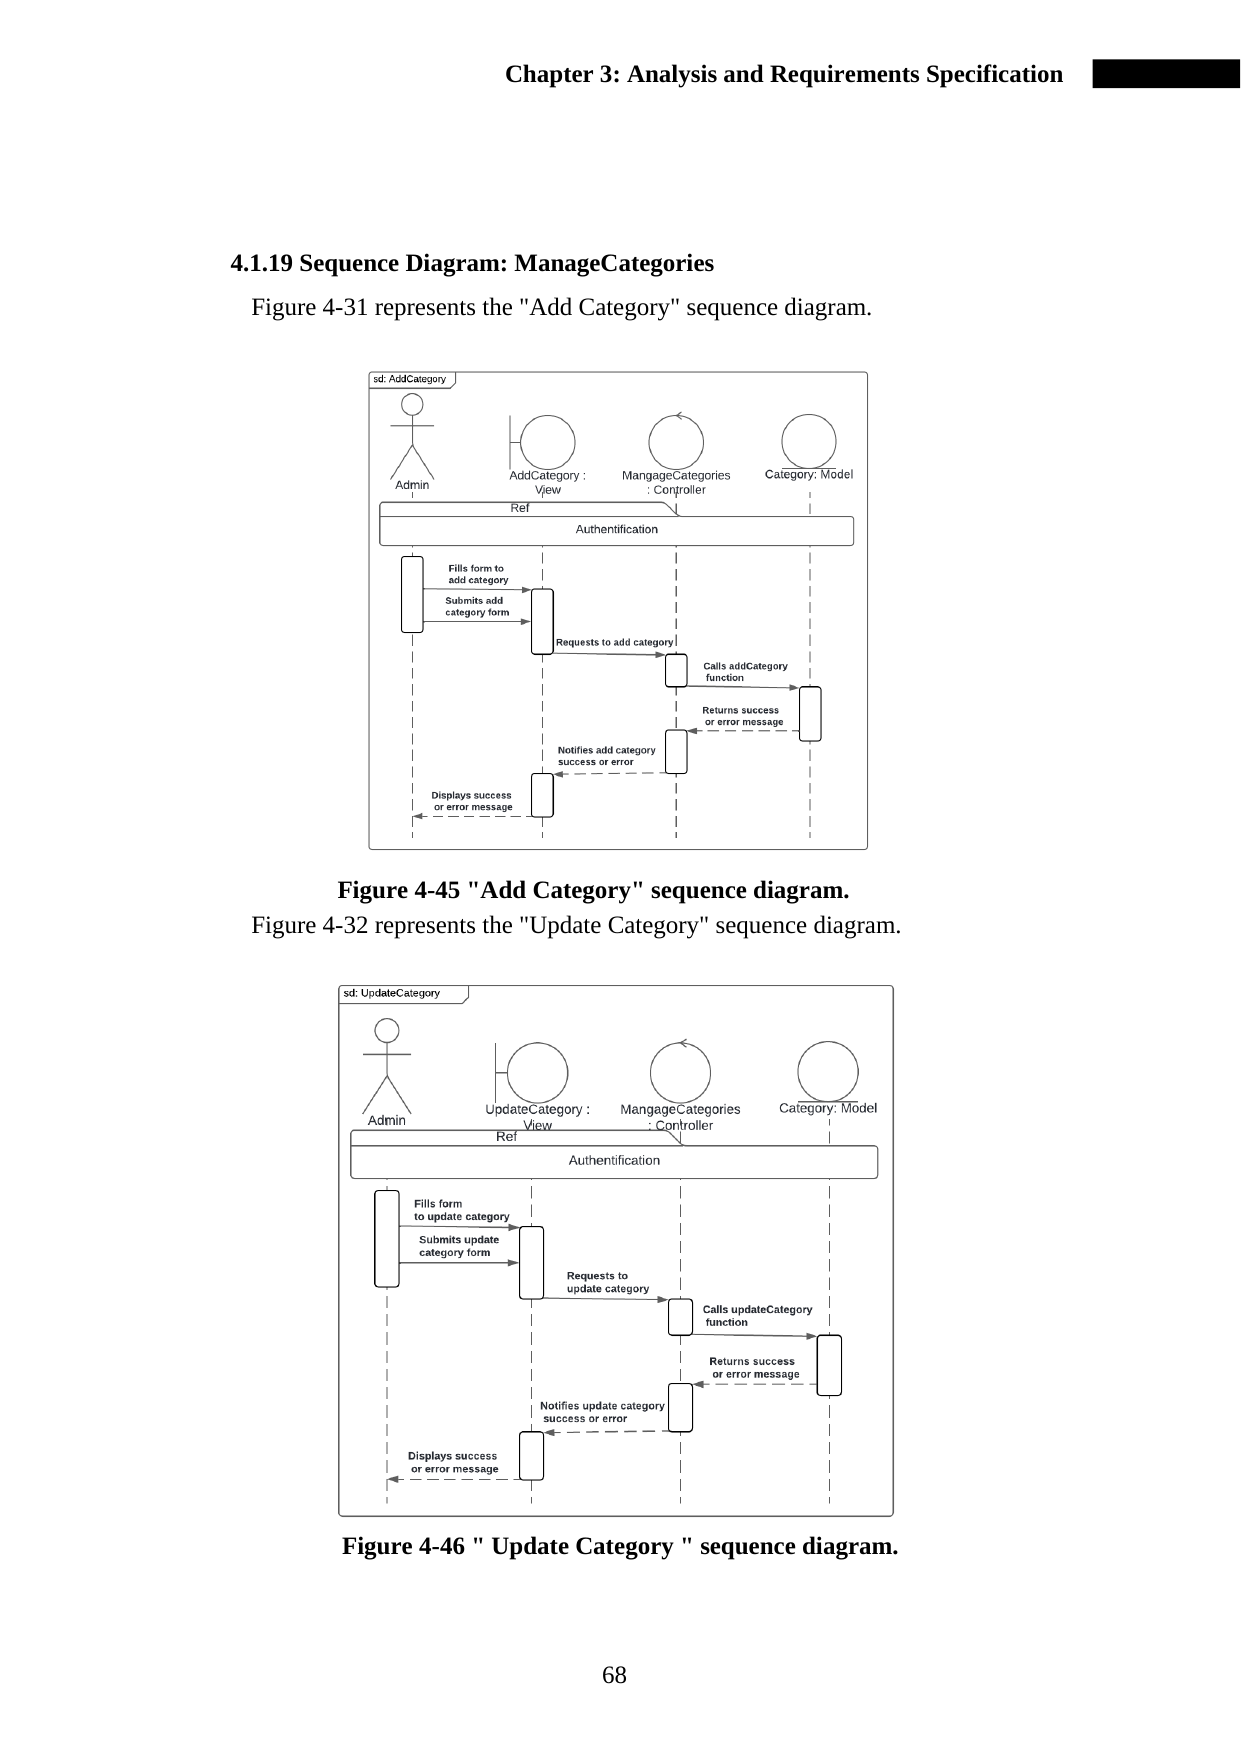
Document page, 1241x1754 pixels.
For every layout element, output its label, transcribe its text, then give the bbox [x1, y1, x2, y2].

picture [351, 350, 889, 871]
picture [323, 962, 917, 1531]
text Figure 4-31 represents the "Add Category" sequence diagram. [177, 292, 1093, 320]
subtitle Sequence Diagram: ManageCategories [230, 248, 1093, 277]
